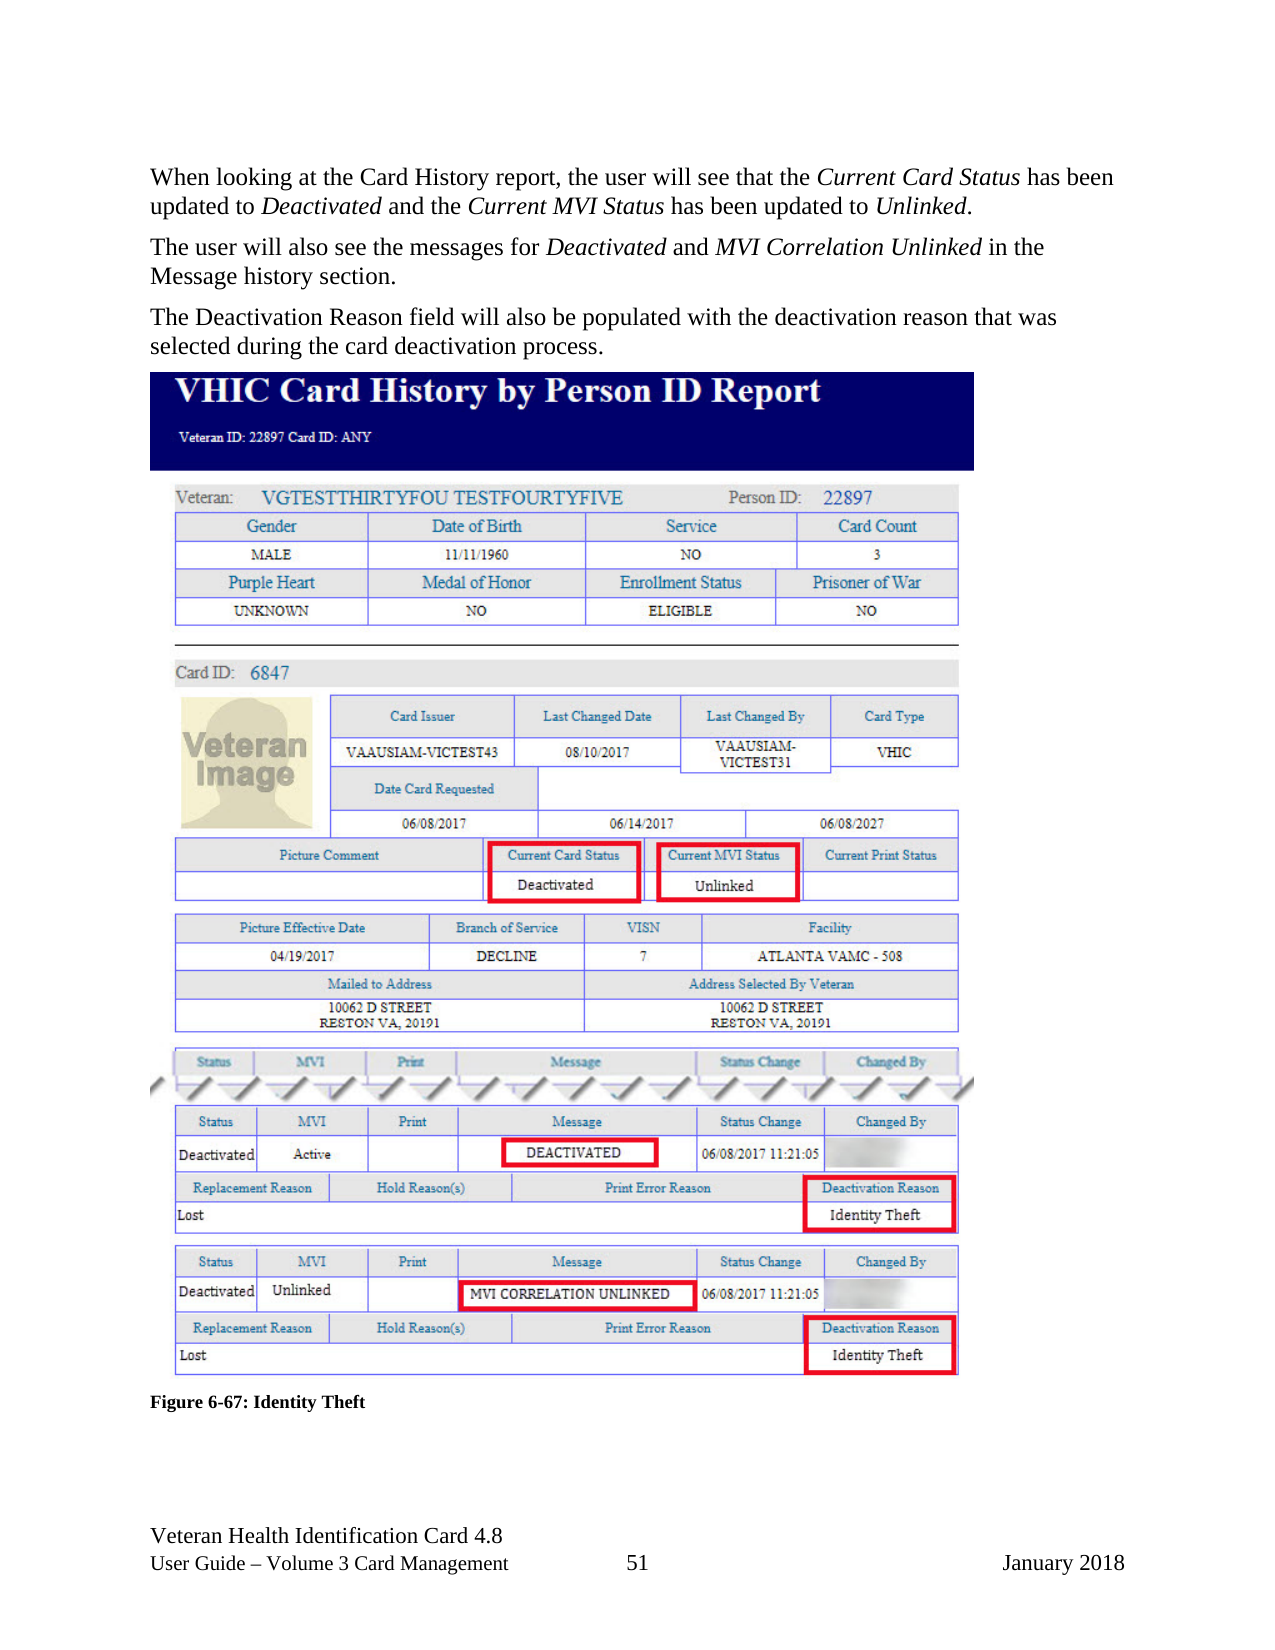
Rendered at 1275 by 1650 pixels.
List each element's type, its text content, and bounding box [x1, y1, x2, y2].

text When looking at the Card History report, the user will see that the Current Card Status has been updated to Deactivated and the Current MVI Status has been updated to Unlinked. [150, 162, 1125, 220]
picture [150, 372, 974, 1379]
text The Deactivation Reason field will also be populated with the deactivation reason that was selected during the card deactivation process. [150, 302, 1125, 360]
text The user will also see the messages for Deactivated and MVI Correlation Unlinked in the Message history section. [150, 232, 1125, 290]
